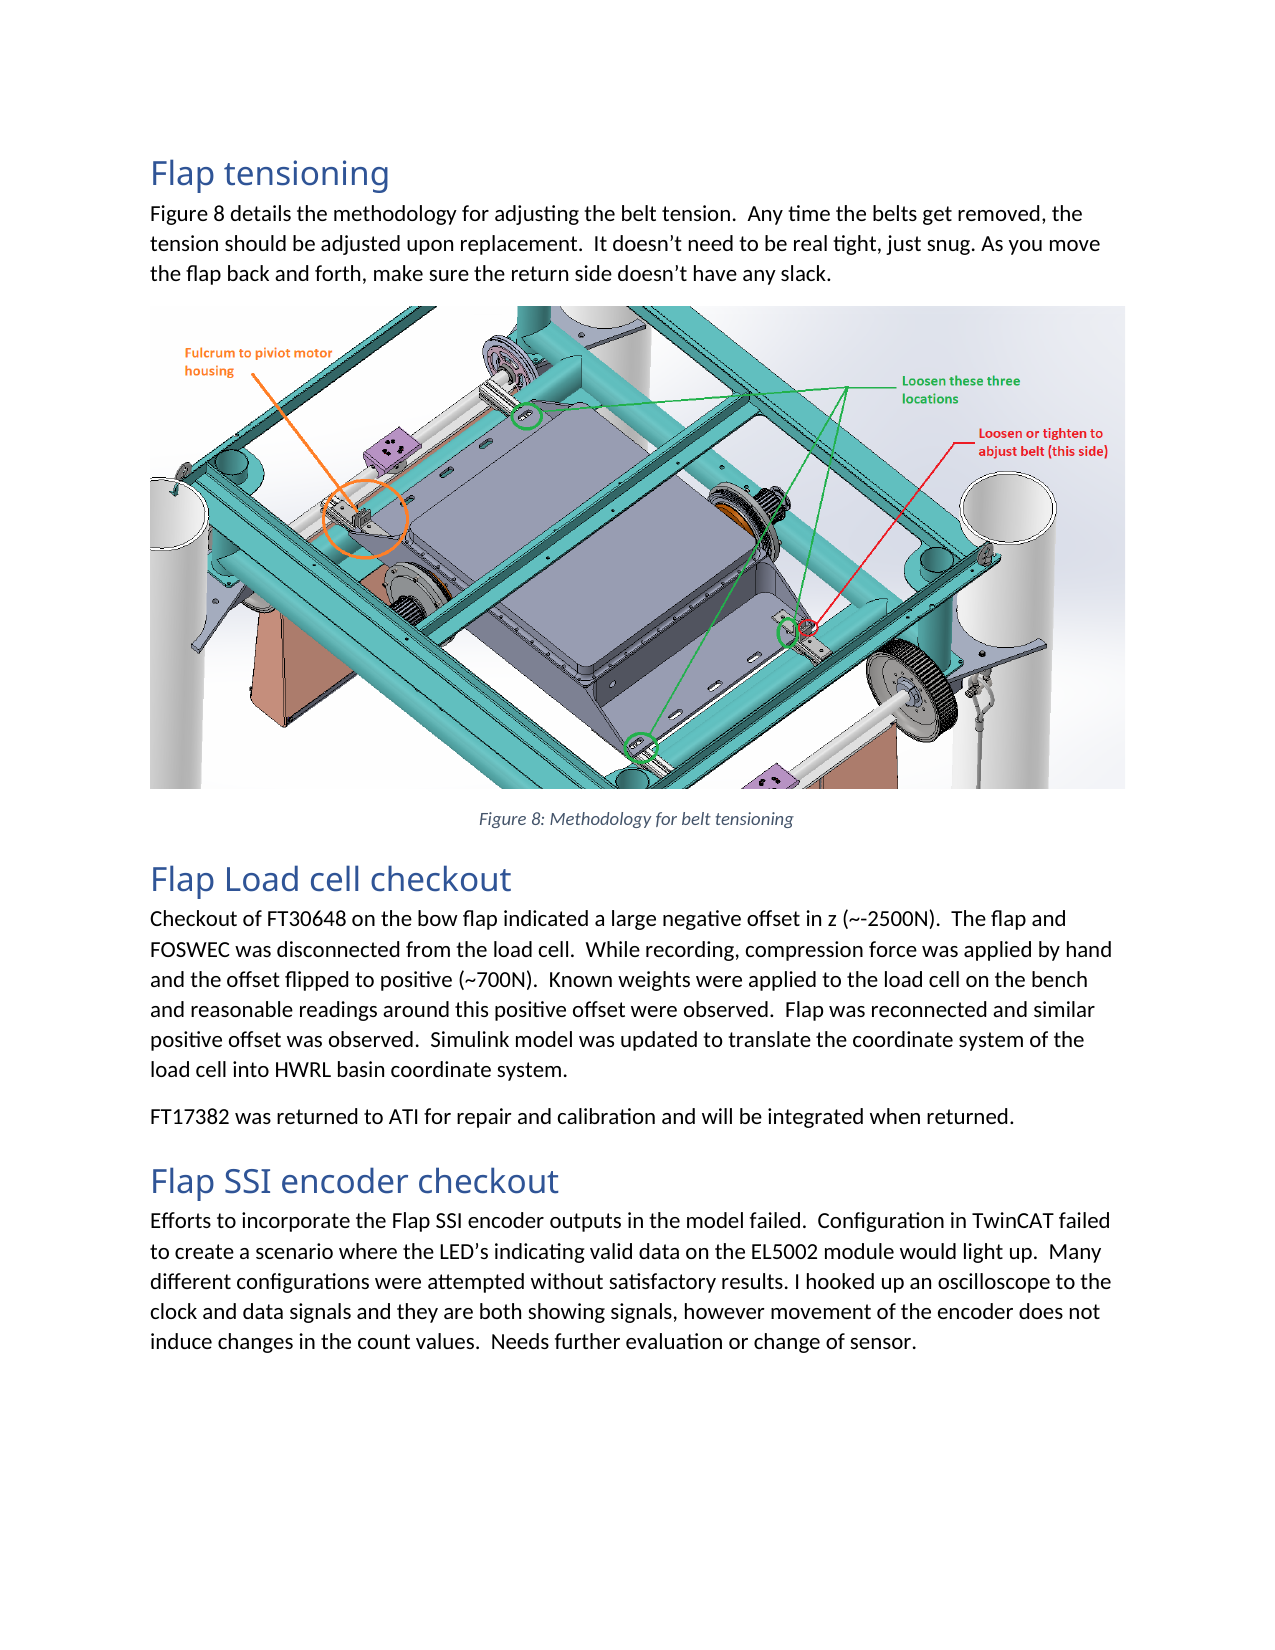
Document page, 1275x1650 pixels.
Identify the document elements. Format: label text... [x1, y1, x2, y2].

text Checkout of FT30648 on the bow flap indicated a large negative offset in z (~-2500N). The flap and FOSWEC was disconnected from the load cell. While recording, compression force was applied by hand and the offset flipped to positive (~700N). Known weights were applied to the load cell on the bench and reasonable readings around this positive offset were observed. Flap was reconnected and similar positive offset was observed. Simulink model was updated to translate the coordinate system of the load cell into HWRL basin coordinate system. [150, 904, 1125, 1083]
subtitle Flap SSI encoder checkout [150, 1158, 1125, 1203]
text Figure 8 details the methodology for adjusting the belt tension. Any time the belts get removed, the tension should be adjusted upon replacement. It doesn’t need to be real tight, just snug. As you move the flap back and forth, make sure the return side doesn’t have any slack. [150, 199, 1125, 287]
picture [150, 306, 1125, 789]
text Efforts to incorporate the Flap SSI encoder outputs in the model failed. Configuration in TwinCAT failed to create a scenario where the LED’s indicating valid data on the EL5002 module would light up. Many different configurations were attempted without satisfactory results. I hooked up an oscilloscope to the clock and data signals and they are both showing signals, however movement of the encoder does not induce changes in the count values. Needs further evaluation or change of sensor. [150, 1207, 1125, 1355]
subtitle Flap tensioning [150, 150, 1125, 195]
text FT17382 was returned to ATI for repair and calibration and will be integrated when returned. [150, 1102, 1125, 1130]
subtitle Flap Load cell checkout [150, 856, 1125, 901]
